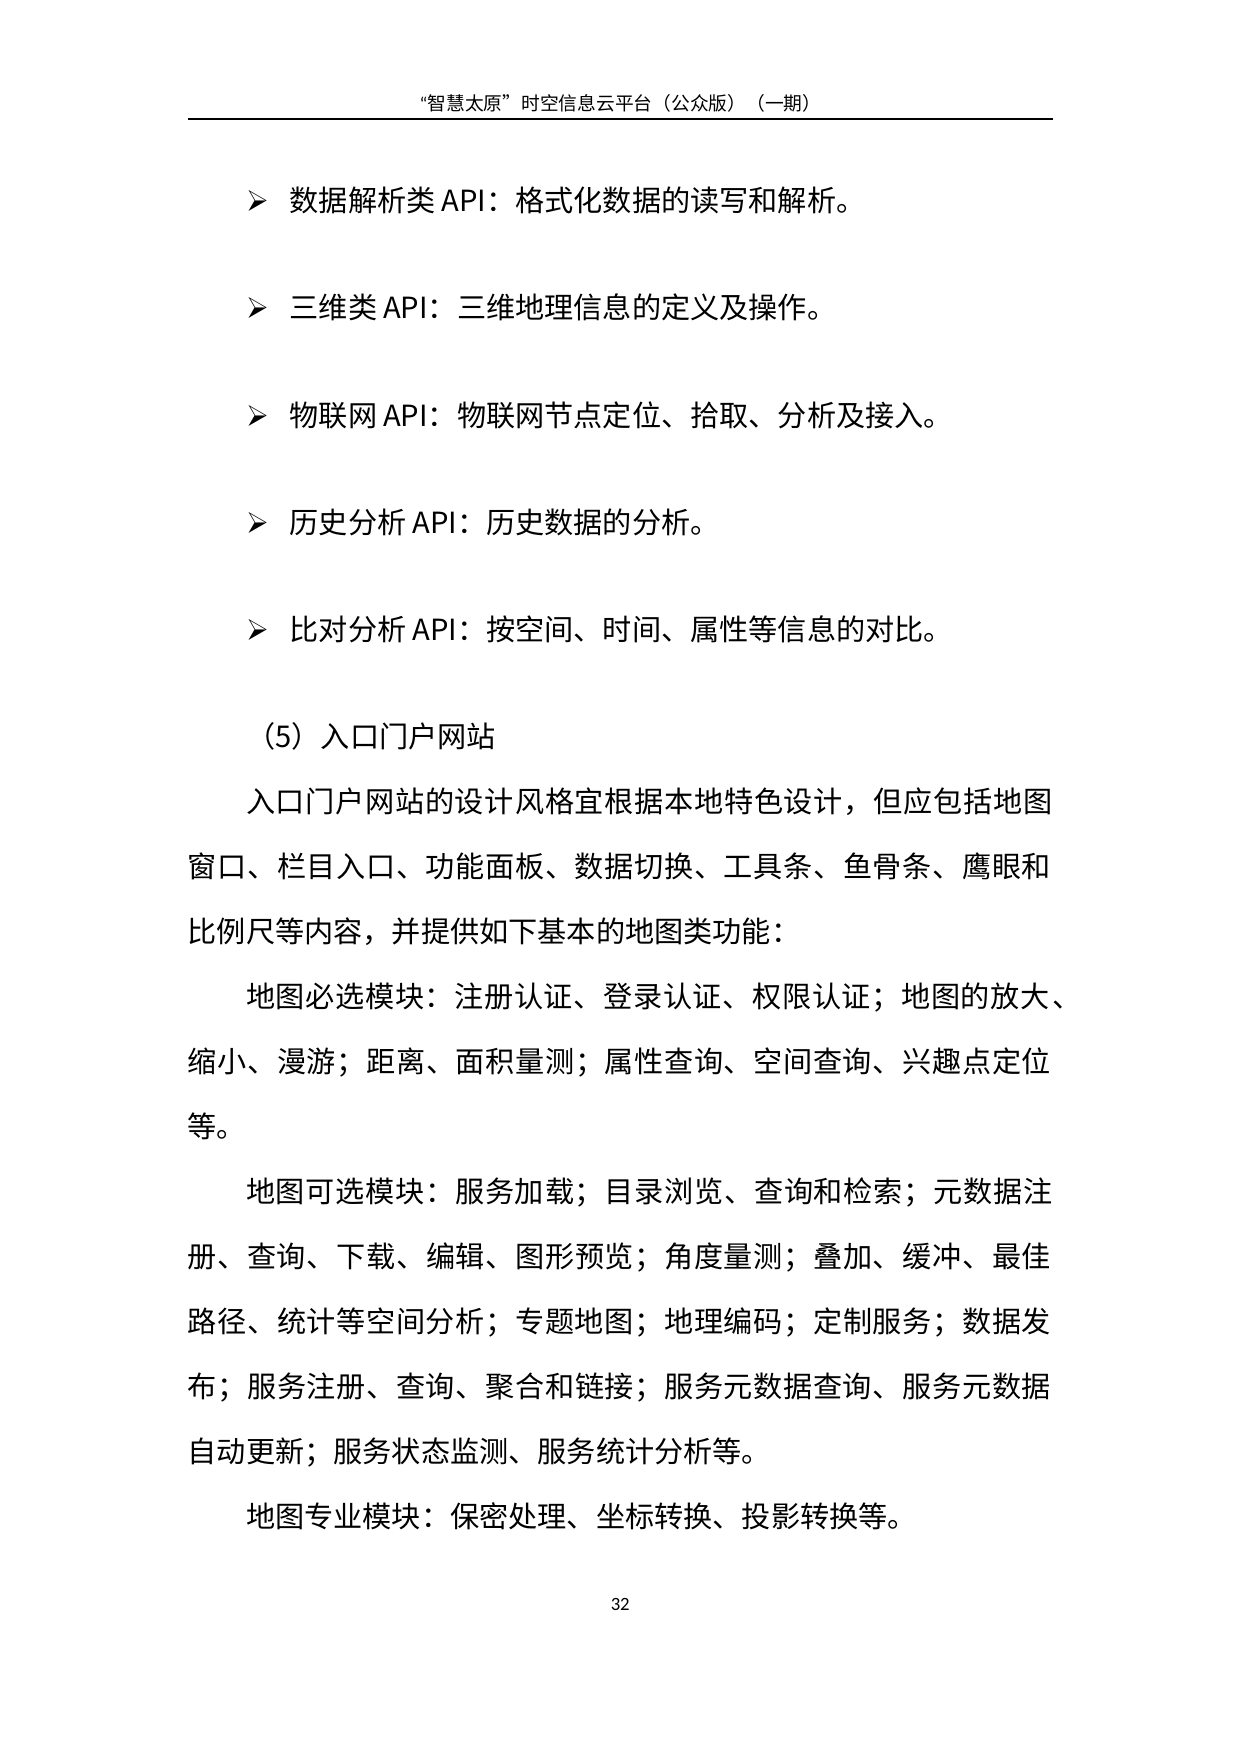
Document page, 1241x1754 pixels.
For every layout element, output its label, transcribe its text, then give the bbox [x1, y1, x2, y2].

list 物联网API：物联网节点定位、拾取、分析及接入。 [246, 381, 1053, 446]
list 比对分析API：按空间、时间、属性等信息的对比。 [246, 595, 1053, 660]
text 地图可选模块：服务加载；目录浏览、查询和检索；元数据注册、查询、下载、编辑、图形预览；角度量测；叠加、缓冲、最佳路径、统计等空间分析；专题地图；地理编码；定制服务；数据发布；服务注册、查询、聚合和链接；服务元数据查询、服务元数据自动更新；服务状态监测、服务统计分析等。 [187, 1158, 1053, 1483]
list 历史分析API：历史数据的分析。 [246, 488, 1053, 553]
list 数据解析类API：格式化数据的读写和解析。 [246, 166, 1053, 231]
list 三维类API：三维地理信息的定义及操作。 [246, 273, 1053, 338]
text 地图必选模块：注册认证、登录认证、权限认证；地图的放大、缩小、漫游；距离、面积量测；属性查询、空间查询、兴趣点定位等。 [187, 963, 1053, 1158]
text 入口门户网站的设计风格宜根据本地特色设计，但应包括地图窗口、栏目入口、功能面板、数据切换、工具条、鱼骨条、鹰眼和比例尺等内容，并提供如下基本的地图类功能： [187, 768, 1053, 963]
text 地图专业模块：保密处理、坐标转换、投影转换等。 [187, 1483, 1053, 1548]
text （5）入口门户网站 [187, 703, 1053, 768]
